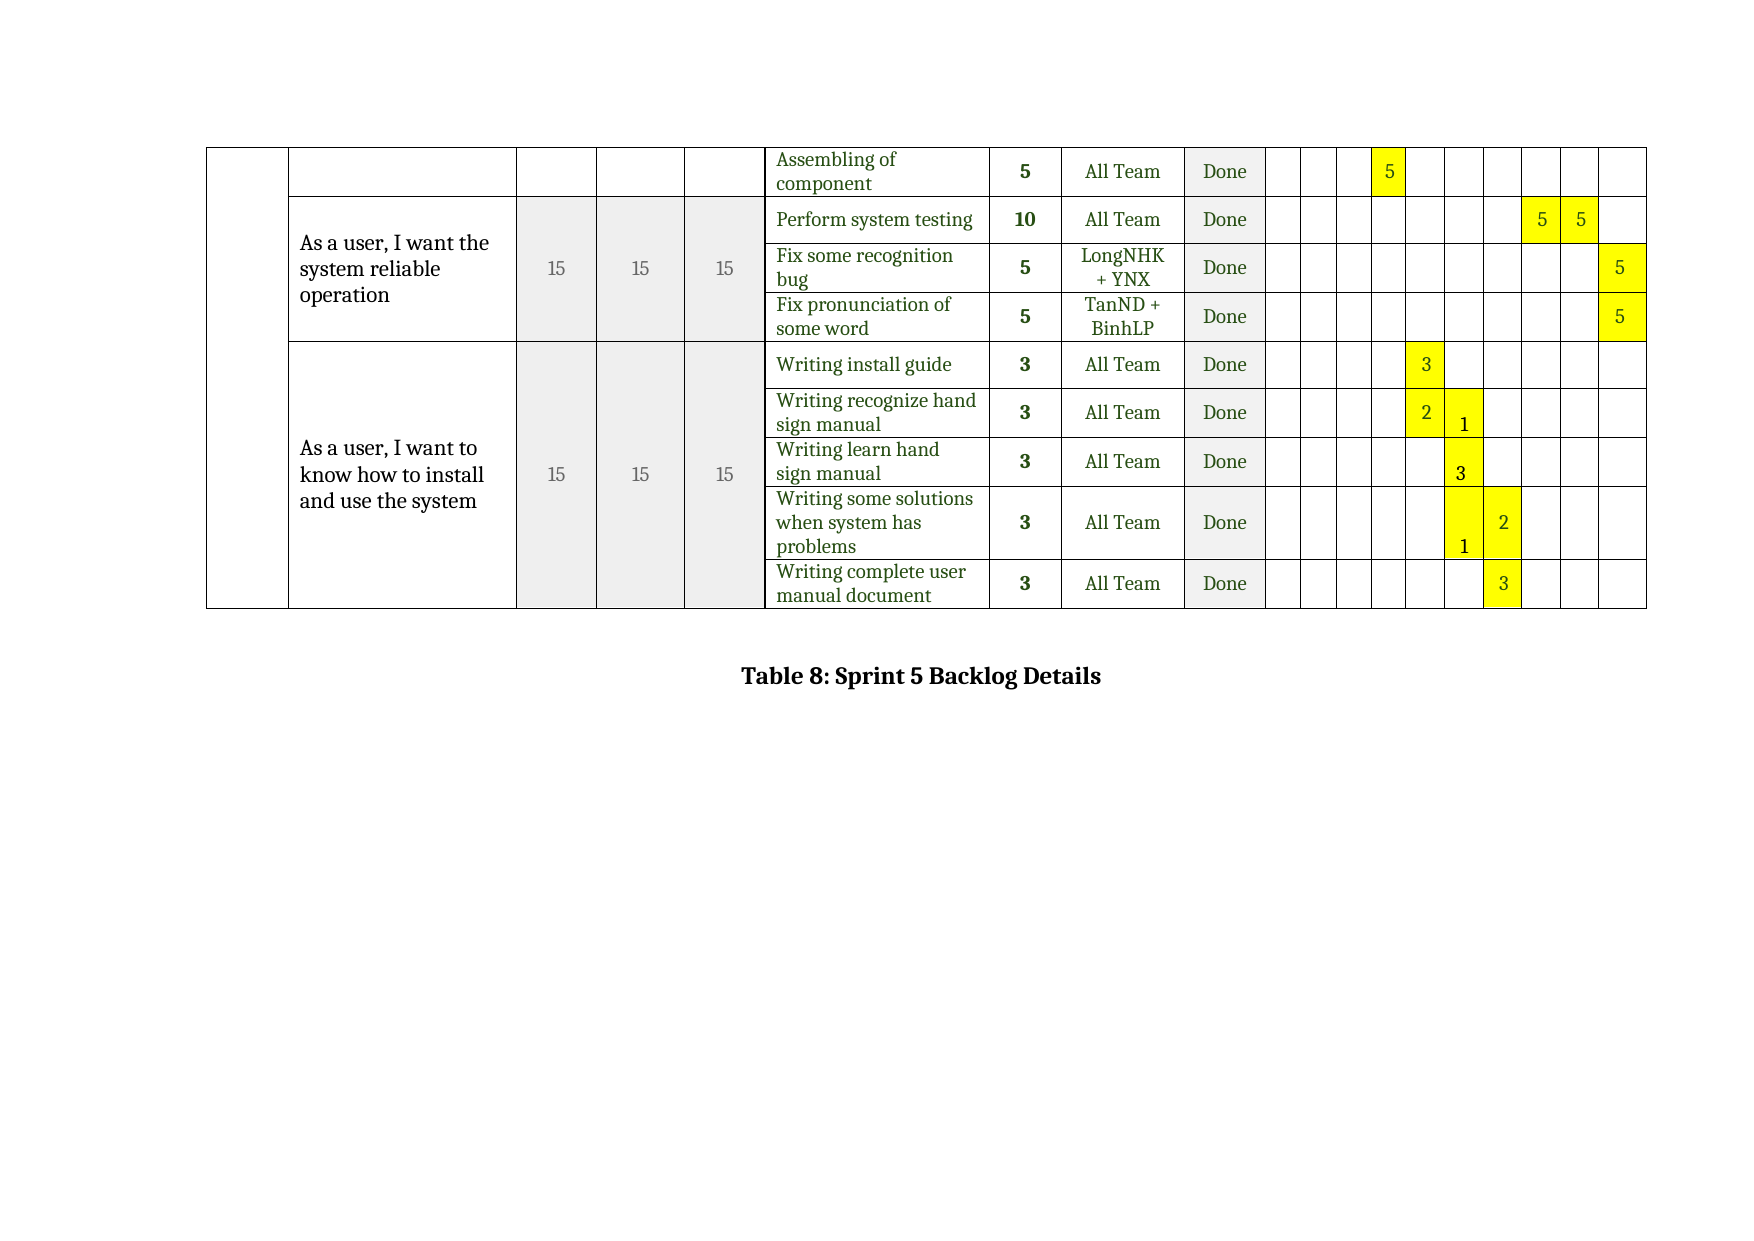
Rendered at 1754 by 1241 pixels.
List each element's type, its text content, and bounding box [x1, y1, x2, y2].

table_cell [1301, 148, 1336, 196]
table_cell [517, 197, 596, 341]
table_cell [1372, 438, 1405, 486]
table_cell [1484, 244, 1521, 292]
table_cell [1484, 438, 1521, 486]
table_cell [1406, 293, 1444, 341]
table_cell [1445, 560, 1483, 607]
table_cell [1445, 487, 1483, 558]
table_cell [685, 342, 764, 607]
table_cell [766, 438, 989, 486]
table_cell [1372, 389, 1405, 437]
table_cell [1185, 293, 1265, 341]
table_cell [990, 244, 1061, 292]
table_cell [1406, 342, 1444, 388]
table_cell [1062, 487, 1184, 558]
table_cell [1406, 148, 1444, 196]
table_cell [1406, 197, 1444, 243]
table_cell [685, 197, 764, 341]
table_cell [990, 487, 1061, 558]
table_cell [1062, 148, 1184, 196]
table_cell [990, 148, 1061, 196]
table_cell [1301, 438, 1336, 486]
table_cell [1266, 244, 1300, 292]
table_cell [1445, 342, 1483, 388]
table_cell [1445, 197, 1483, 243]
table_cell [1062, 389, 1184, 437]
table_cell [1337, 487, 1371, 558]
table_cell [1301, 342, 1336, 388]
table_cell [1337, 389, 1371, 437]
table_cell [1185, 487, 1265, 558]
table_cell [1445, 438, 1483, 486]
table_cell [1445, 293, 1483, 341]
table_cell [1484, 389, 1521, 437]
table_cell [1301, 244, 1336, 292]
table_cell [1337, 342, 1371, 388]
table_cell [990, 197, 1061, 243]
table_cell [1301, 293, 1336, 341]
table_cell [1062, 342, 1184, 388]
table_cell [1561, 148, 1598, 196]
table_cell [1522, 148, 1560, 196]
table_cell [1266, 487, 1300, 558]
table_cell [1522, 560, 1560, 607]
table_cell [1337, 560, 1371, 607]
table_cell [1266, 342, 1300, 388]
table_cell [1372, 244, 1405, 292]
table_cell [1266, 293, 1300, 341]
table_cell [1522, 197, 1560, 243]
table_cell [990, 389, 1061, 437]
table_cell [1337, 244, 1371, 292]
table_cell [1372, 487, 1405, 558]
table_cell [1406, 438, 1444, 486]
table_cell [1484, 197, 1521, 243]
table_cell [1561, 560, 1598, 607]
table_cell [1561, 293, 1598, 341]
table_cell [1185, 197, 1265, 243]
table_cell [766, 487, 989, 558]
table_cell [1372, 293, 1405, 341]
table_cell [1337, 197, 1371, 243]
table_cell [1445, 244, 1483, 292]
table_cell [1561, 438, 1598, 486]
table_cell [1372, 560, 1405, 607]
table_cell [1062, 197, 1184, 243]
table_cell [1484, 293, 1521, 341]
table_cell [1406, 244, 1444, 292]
list Table 8: Sprint 5 Backlog Details [207, 662, 1635, 691]
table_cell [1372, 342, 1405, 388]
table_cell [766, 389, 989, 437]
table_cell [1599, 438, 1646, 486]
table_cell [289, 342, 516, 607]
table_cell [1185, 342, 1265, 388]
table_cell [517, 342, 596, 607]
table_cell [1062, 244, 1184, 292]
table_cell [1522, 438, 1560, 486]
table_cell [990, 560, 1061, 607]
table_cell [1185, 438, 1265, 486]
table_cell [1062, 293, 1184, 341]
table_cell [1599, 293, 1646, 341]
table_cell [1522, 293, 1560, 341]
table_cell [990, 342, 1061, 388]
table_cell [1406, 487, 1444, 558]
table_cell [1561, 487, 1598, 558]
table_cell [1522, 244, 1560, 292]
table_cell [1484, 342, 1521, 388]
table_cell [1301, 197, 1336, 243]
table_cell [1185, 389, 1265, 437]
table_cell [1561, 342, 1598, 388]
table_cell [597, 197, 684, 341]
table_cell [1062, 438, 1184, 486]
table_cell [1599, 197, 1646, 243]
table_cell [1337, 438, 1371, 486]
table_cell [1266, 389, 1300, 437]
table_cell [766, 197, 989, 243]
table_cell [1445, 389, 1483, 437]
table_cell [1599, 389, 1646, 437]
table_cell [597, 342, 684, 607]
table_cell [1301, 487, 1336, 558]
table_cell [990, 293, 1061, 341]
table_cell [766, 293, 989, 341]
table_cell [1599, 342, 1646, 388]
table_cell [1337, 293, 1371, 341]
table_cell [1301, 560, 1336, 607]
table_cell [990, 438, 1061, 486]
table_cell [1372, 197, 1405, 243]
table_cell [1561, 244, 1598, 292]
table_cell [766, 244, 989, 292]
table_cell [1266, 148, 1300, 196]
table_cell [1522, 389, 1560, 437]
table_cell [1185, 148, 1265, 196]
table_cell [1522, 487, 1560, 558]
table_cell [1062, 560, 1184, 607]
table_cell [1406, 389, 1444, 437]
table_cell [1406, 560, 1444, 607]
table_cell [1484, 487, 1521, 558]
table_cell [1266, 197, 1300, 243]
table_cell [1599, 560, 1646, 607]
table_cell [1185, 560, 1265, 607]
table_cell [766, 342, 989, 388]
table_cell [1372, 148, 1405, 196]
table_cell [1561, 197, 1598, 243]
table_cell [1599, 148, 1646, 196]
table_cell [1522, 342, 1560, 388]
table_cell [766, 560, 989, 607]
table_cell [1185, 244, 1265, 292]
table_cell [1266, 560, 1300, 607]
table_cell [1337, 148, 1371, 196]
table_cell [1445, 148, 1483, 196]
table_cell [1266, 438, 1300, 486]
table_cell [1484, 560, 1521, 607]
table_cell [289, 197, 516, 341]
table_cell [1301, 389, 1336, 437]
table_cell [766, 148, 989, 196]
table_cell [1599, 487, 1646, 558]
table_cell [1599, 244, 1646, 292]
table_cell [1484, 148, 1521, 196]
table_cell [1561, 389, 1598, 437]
